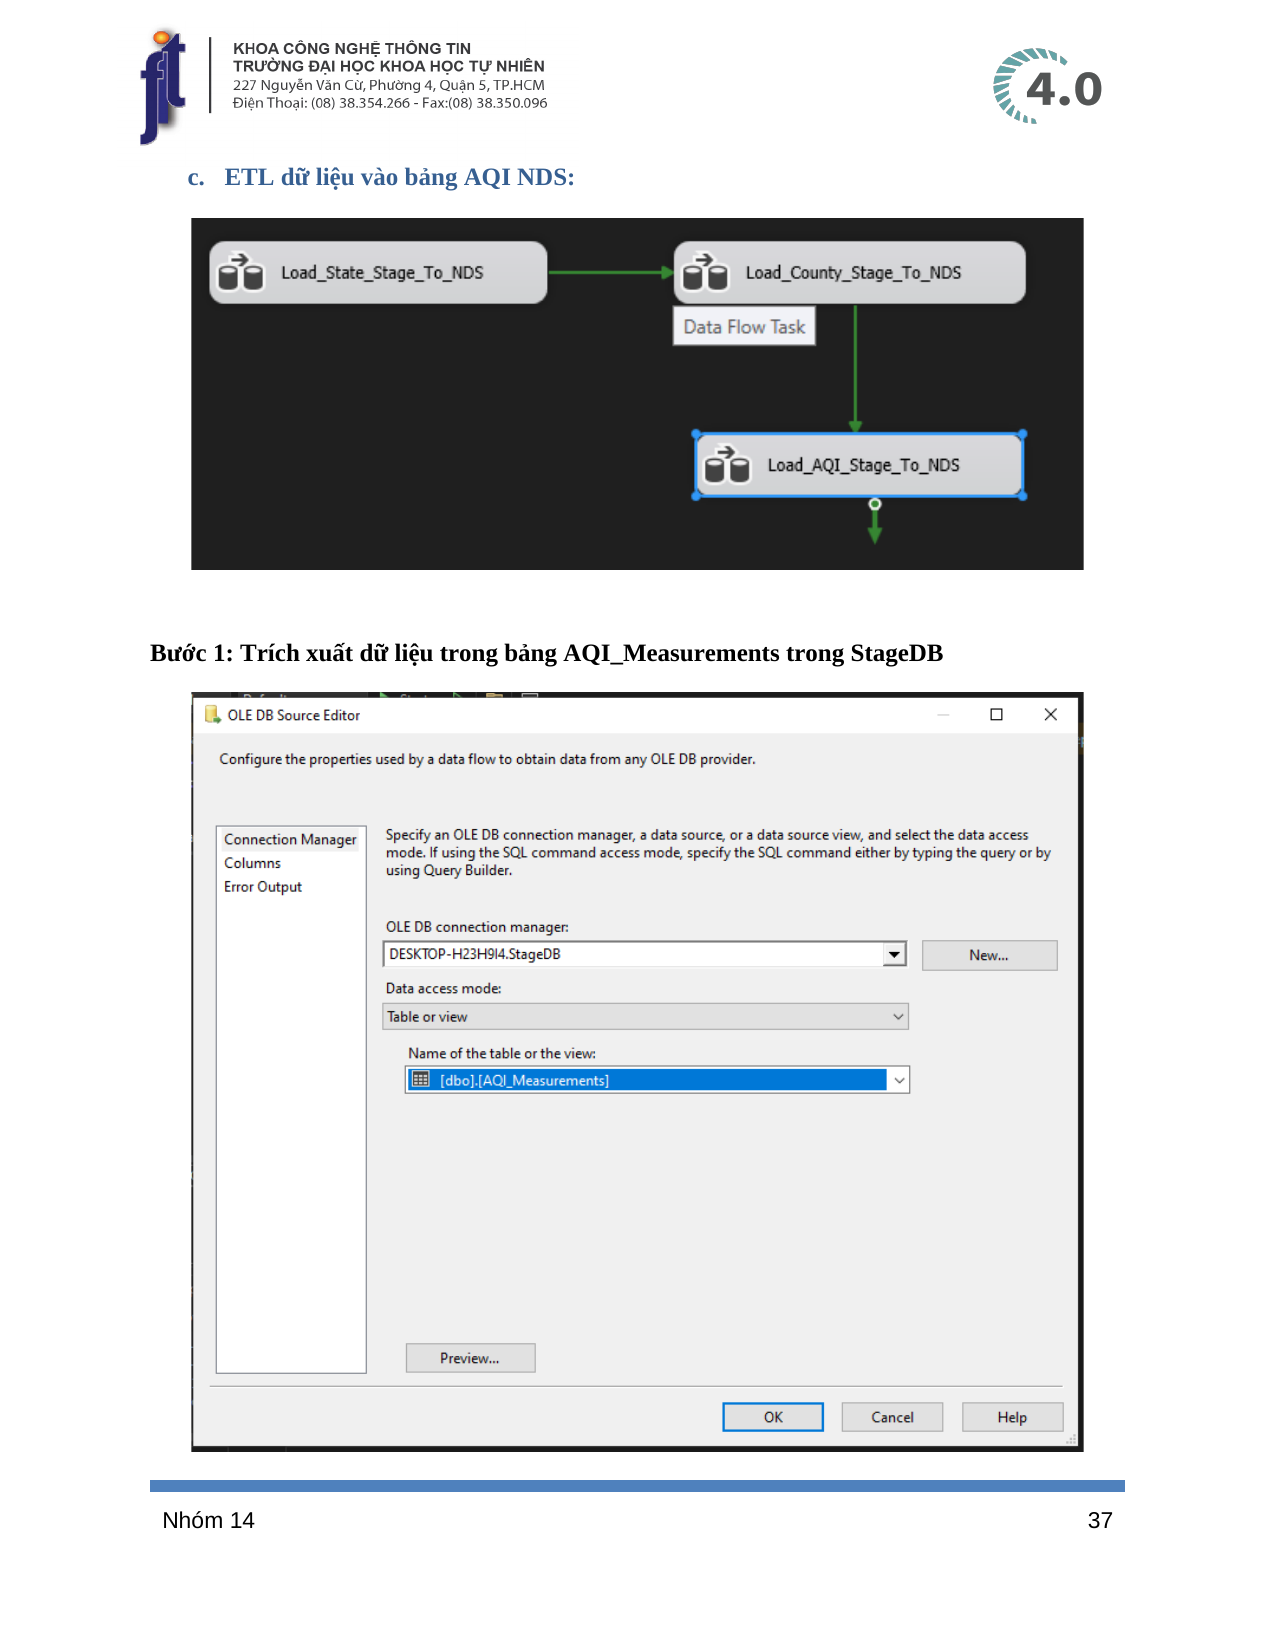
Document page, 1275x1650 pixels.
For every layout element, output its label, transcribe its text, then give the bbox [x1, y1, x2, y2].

picture [191, 218, 1084, 570]
picture [985, 41, 1108, 127]
text Bước 1: Trích xuất dữ liệu trong bảng AQI_Measurements trong StageDB [150, 638, 1125, 667]
picture [117, 21, 580, 167]
subtitle ETL dữ liệu vào bảng AQI NDS: [187, 162, 1125, 191]
picture [191, 692, 1084, 1452]
